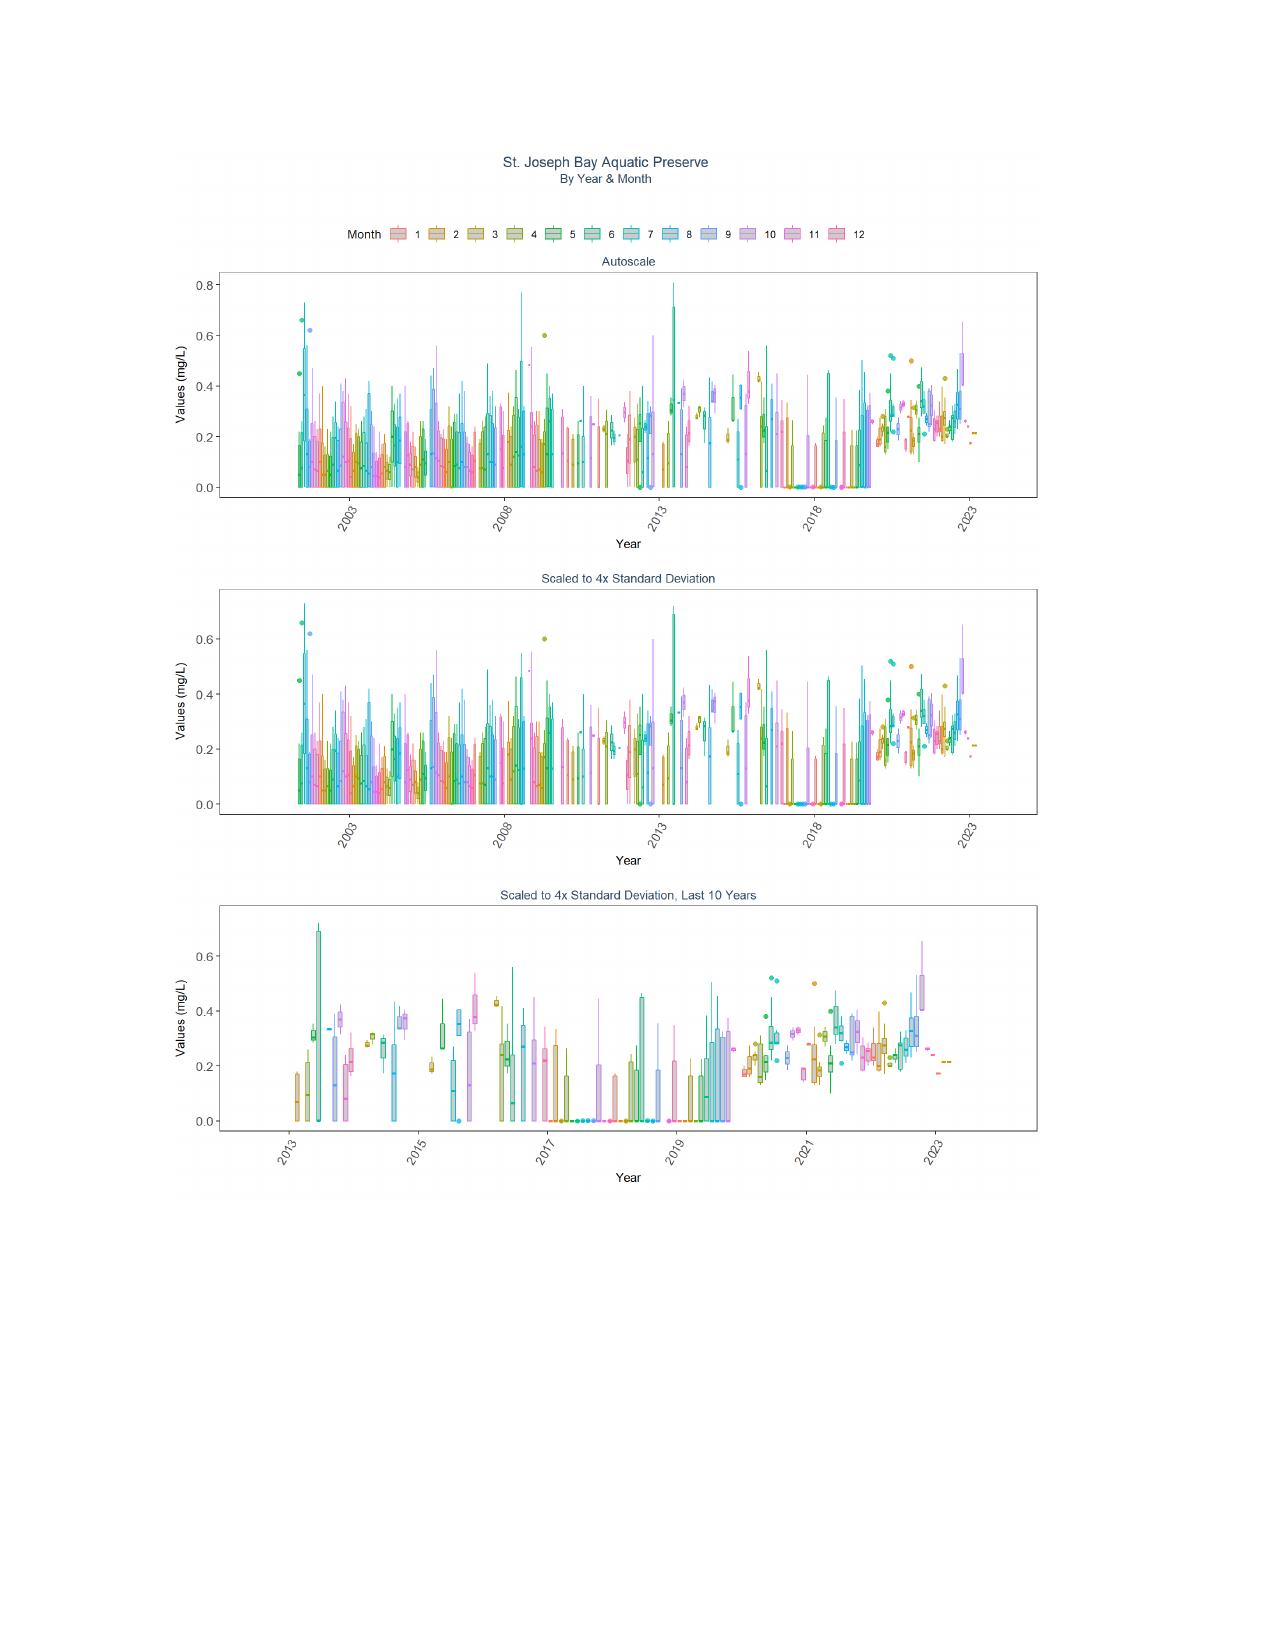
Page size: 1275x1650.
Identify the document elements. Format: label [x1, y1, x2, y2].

picture [168, 150, 1044, 1200]
